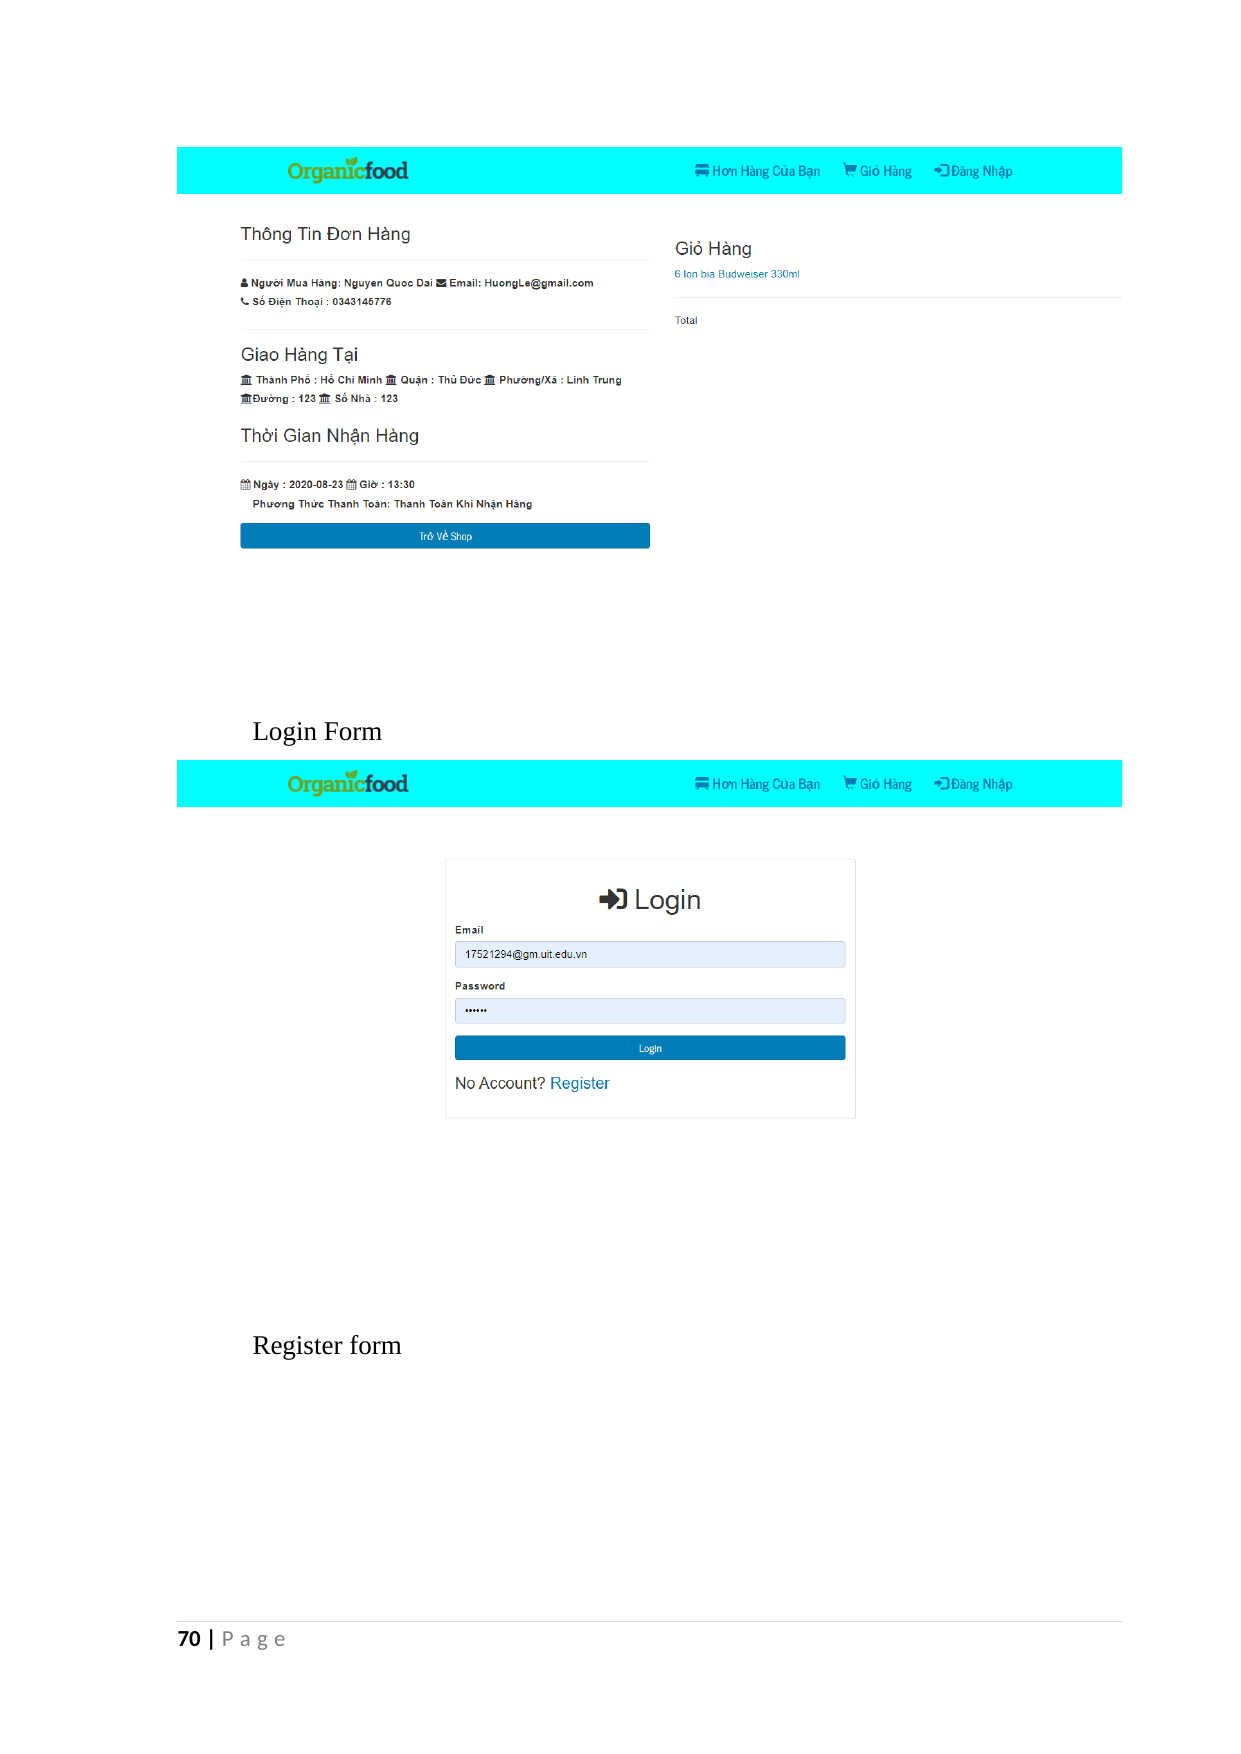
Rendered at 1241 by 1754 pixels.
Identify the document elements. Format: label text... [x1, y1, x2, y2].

text Register form [252, 1329, 1122, 1361]
picture [177, 760, 1123, 1292]
picture [177, 147, 1123, 679]
text Login Form [252, 715, 1122, 746]
